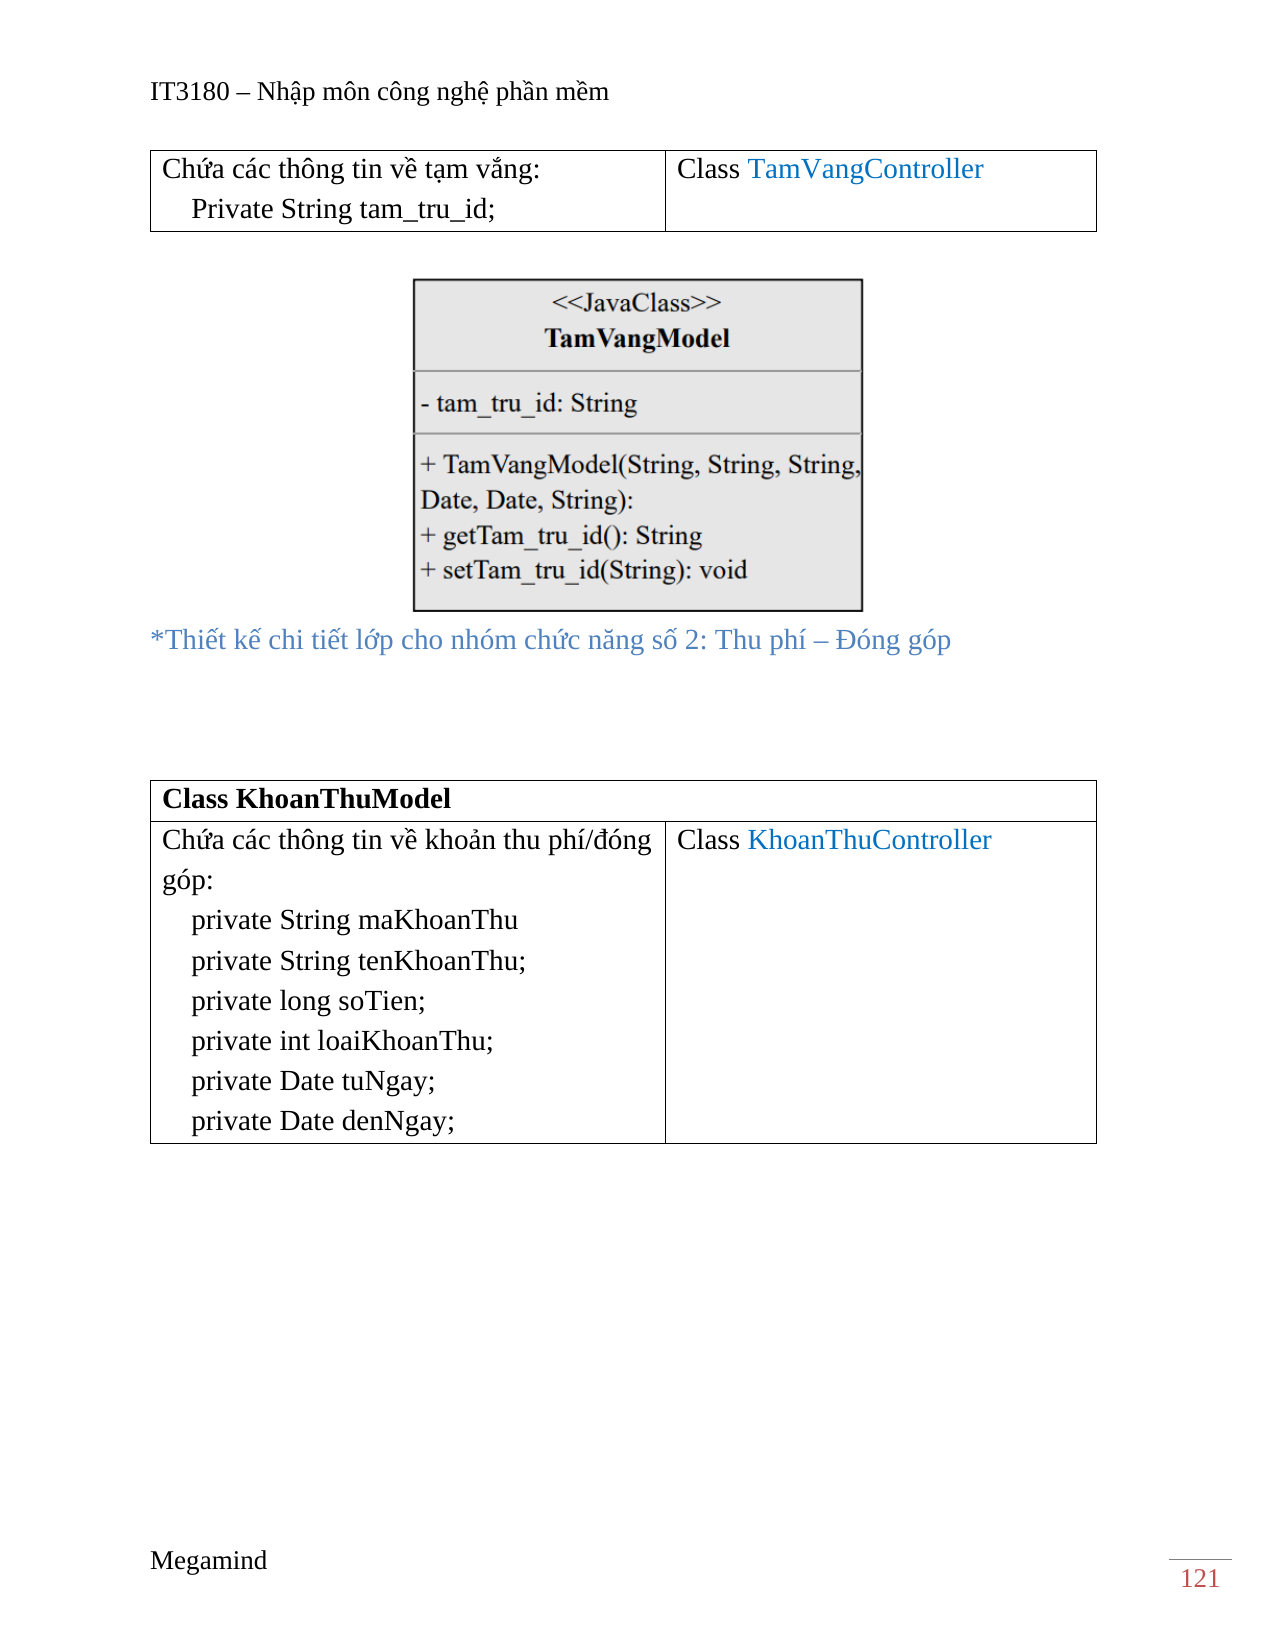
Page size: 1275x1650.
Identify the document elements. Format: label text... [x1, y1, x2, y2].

text *Thiết kế chi tiết lớp cho nhóm chức năng số 2: Thu phí – Đóng góp [150, 622, 1125, 656]
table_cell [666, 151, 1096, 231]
picture [409, 275, 866, 613]
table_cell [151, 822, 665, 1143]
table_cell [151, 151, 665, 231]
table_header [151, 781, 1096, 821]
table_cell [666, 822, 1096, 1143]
